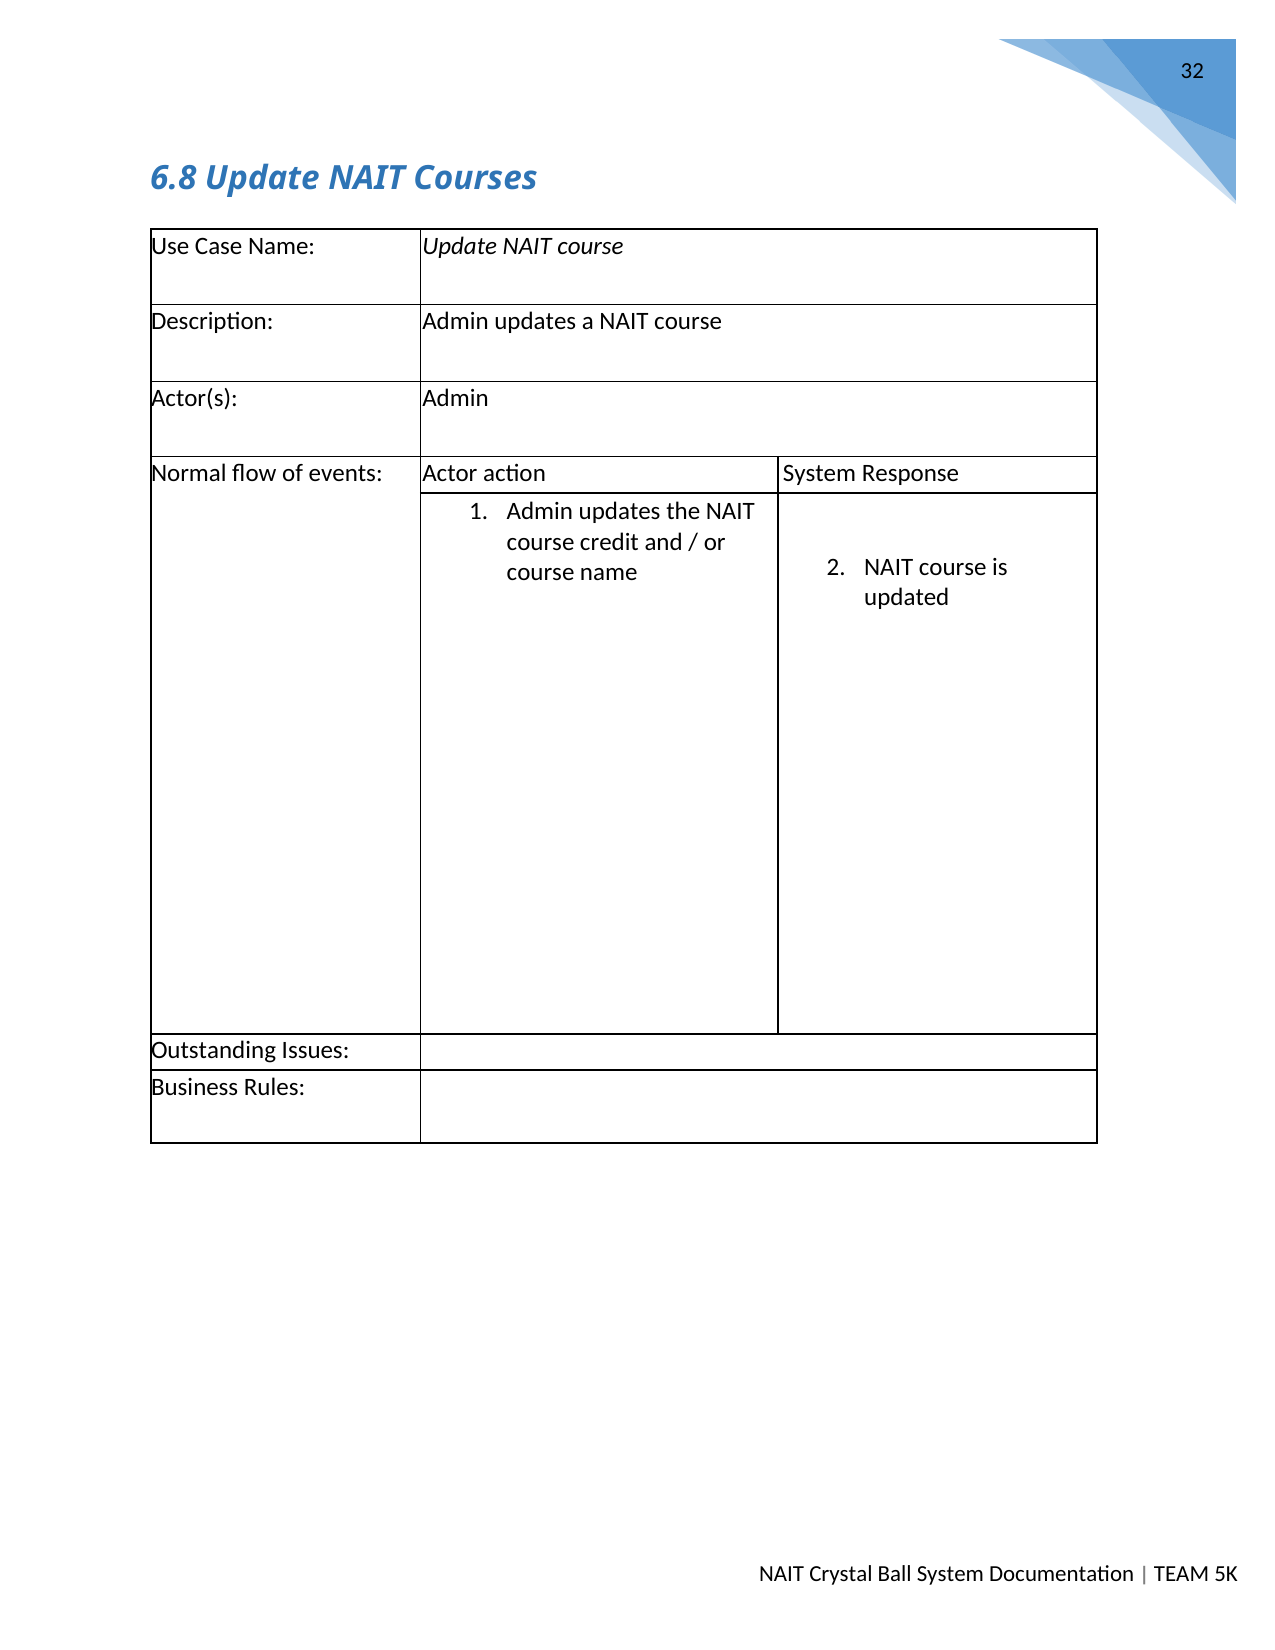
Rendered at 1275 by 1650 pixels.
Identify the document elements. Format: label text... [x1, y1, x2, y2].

table_cell Actor action [421, 457, 777, 492]
table_cell System Response [779, 457, 1096, 492]
table_cell Normal flow of events: [152, 457, 420, 1033]
table_cell Admin [421, 382, 1096, 456]
table_cell Admin updates a NAIT course [421, 305, 1096, 381]
table_cell Outstanding Issues: [152, 1035, 420, 1069]
table_header Use Case Name: [152, 230, 420, 303]
table_header Update NAIT course [421, 230, 1096, 303]
picture [997, 39, 1236, 205]
table_cell [421, 1071, 1096, 1142]
table_cell Business Rules: [152, 1071, 420, 1142]
table_cell NAIT course is updated [779, 494, 1096, 1033]
subtitle 6.8 Update NAIT Courses [150, 154, 1125, 199]
table_cell Actor(s): [152, 382, 420, 456]
table_cell [421, 1035, 1096, 1069]
table_cell Description: [152, 305, 420, 381]
table_cell Admin updates the NAIT course credit and / or course name [421, 494, 777, 1033]
